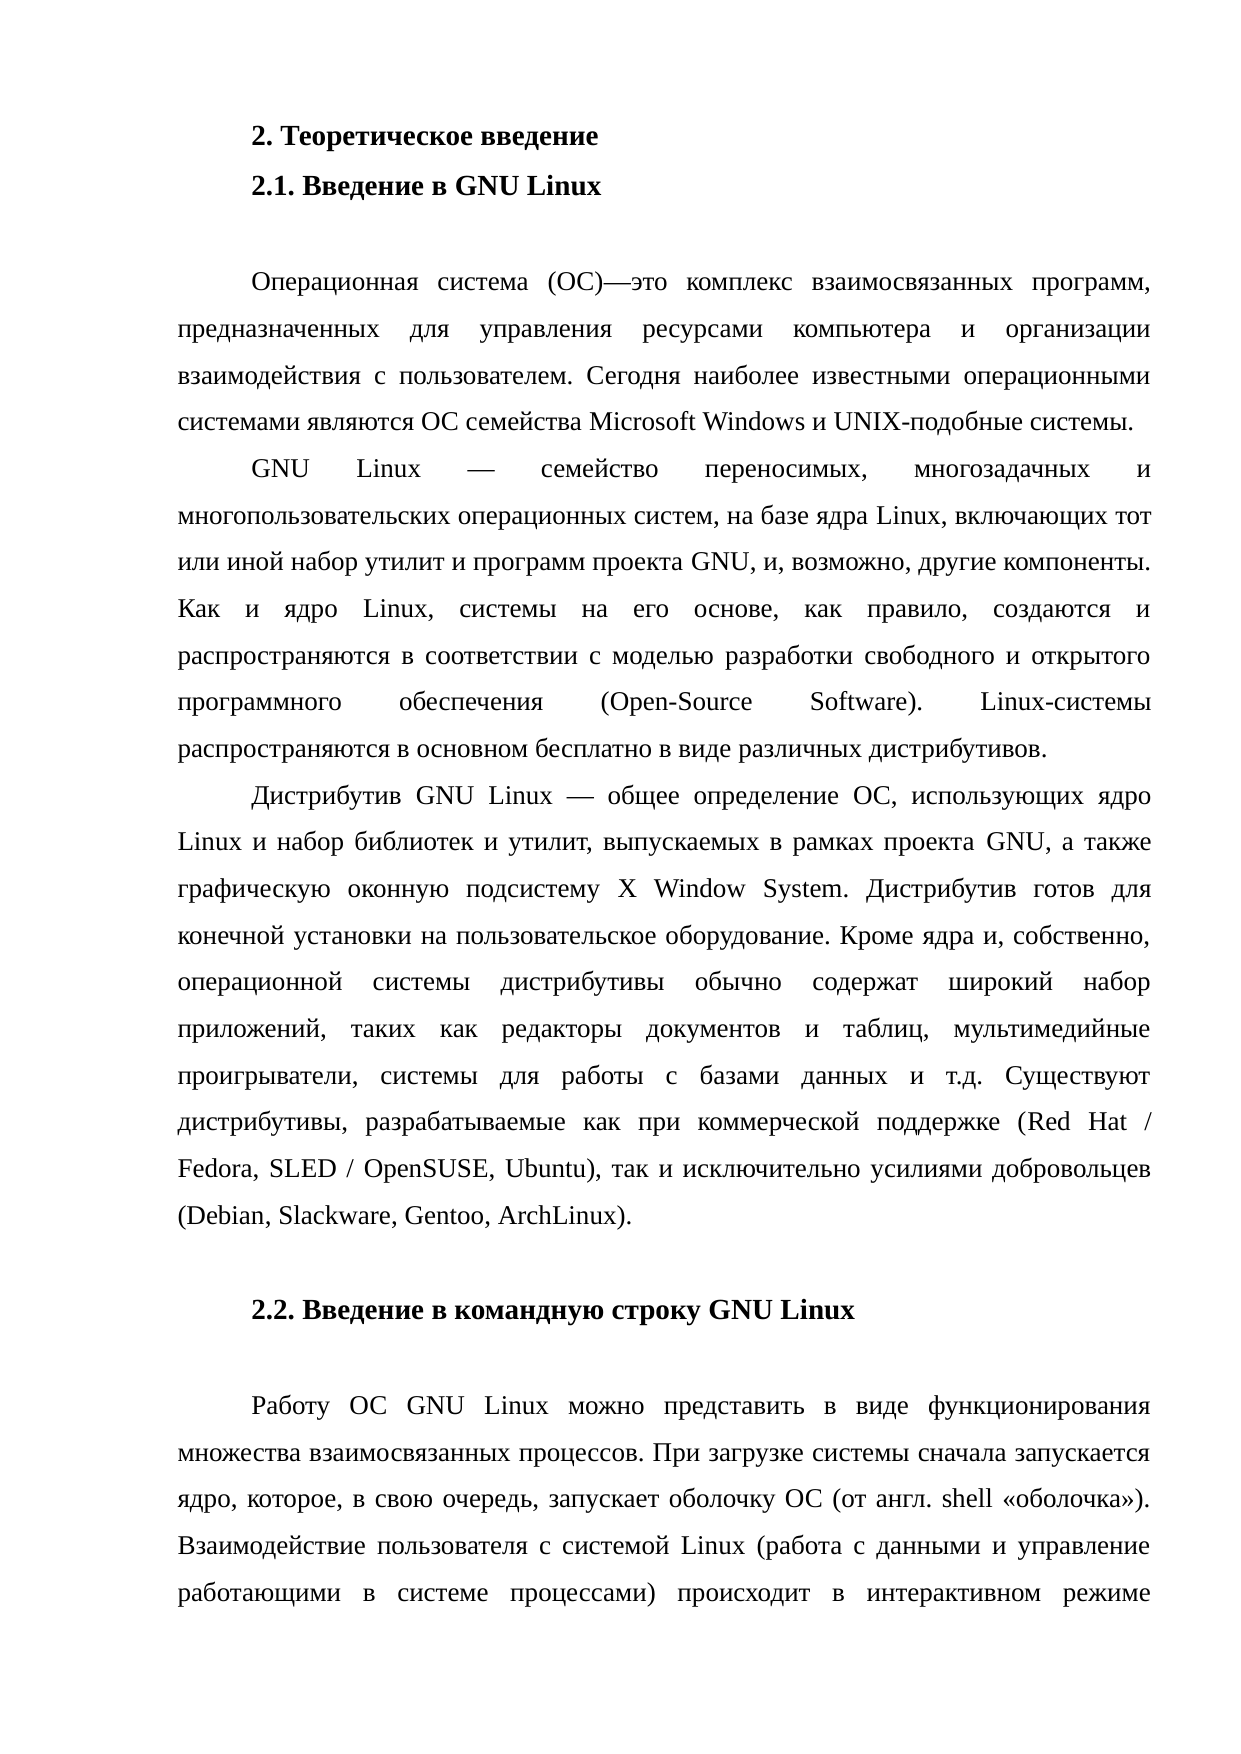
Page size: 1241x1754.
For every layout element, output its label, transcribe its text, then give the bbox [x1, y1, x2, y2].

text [177, 1389, 1152, 1607]
text Дистрибутив GNU Linux — общее определение ОС, использующих ядро Linux и набор библиотек и утилит, выпускаемых в рамках проекта GNU, а также графическую оконную подсистему X Window System. Дистрибутив готов для конечной установки на пользовательское оборудование. Кроме ядра и, собственно, операционной системы дистрибутивы обычно содержат широкий набор приложений, таких как редакторы документов и таблиц, мультимедийные проигрыватели, системы для работы с базами данных и т.д. Существуют дистрибутивы, разрабатываемые как при коммерческой поддержке (Red Hat / Fedora, SLED / OpenSUSE, Ubuntu), так и исключительно усилиями добровольцев (Debian, Slackware, Gentoo, ArchLinux). [177, 779, 1152, 1230]
subtitle 2. Теоретическое введение [177, 118, 1152, 152]
subtitle 2.1. Введение в GNU Linux [177, 168, 1152, 202]
text GNU Linux — семейство переносимых, многозадачных и многопользовательских операционных систем, на базе ядра Linux, включающих тот или иной набор утилит и программ проекта GNU, и, возможно, другие компоненты. Как и ядро Linux, системы на его основе, как правило, создаются и распространяются в соответствии с моделью разработки свободного и открытого программного обеспечения (Open-Source Software). Linux-системы распространяются в основном бесплатно в виде различных дистрибутивов. [177, 452, 1152, 763]
text Операционная система (ОС)—это комплекс взаимосвязанных программ, предназначенных для управления ресурсами компьютера и организации взаимодействия с пользователем. Сегодня наиболее известными операционными системами являются ОС семейства Microsoft Windows и UNIX-подобные системы. [177, 265, 1152, 437]
subtitle 2.2. Введение в командную строку GNU Linux [177, 1292, 1152, 1326]
